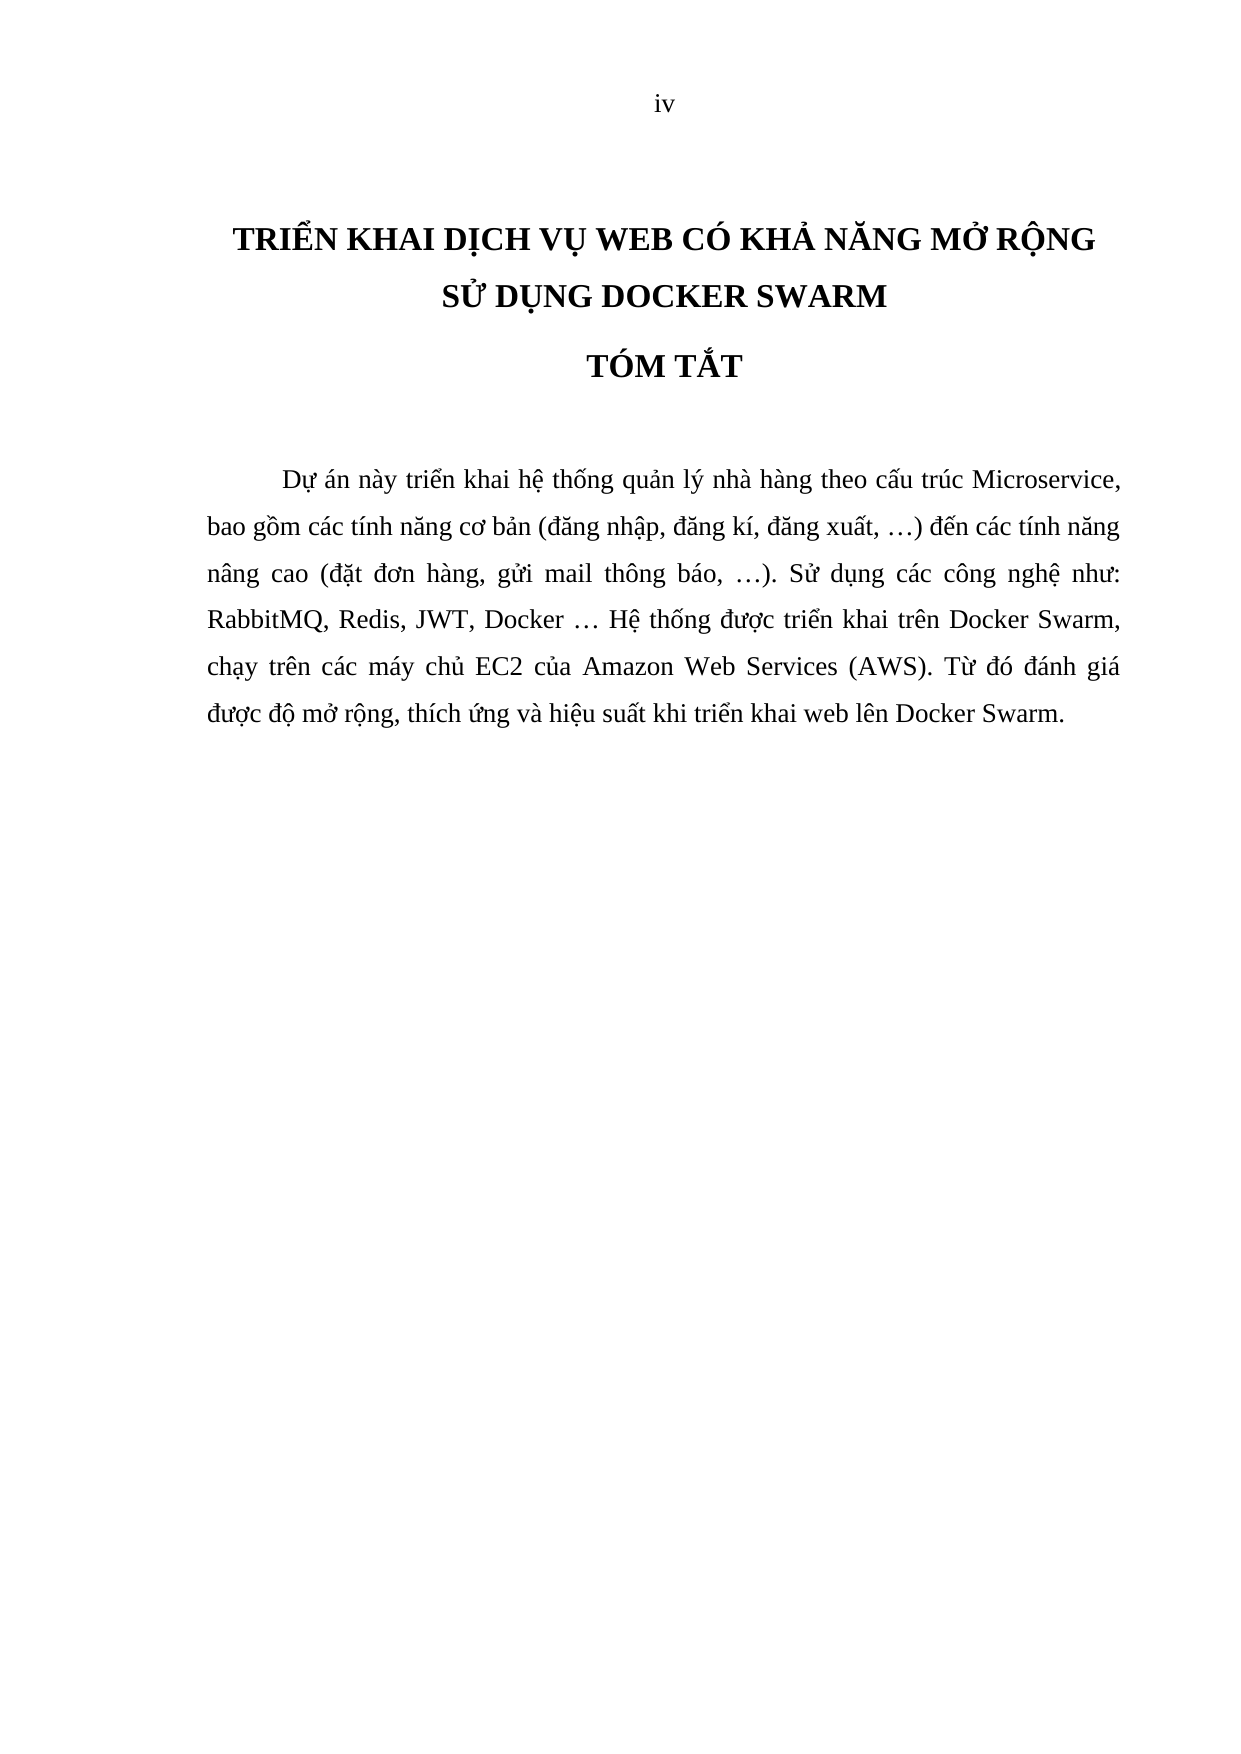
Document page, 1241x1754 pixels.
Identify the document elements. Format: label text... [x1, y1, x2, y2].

text TÓM TẮT [207, 347, 1122, 385]
text Dự án này triển khai hệ thống quản lý nhà hàng theo cấu trúc Microservice, bao gồm các tính năng cơ bản (đăng nhập, đăng kí, đăng xuất, …) đến các tính năng nâng cao (đặt đơn hàng, gửi mail thông báo, …). Sử dụng các công nghệ như: RabbitMQ, Redis, JWT, Docker … Hệ thống được triển khai trên Docker Swarm, chạy trên các máy chủ EC2 của Amazon Web Services (AWS). Từ đó đánh giá được độ mở rộng, thích ứng và hiệu suất khi triển khai web lên Docker Swarm. [207, 463, 1122, 728]
text TRIỂN KHAI DỊCH VỤ WEB CÓ KHẢ NĂNG MỞ RỘNG SỬ DỤNG DOCKER SWARM [207, 219, 1122, 315]
